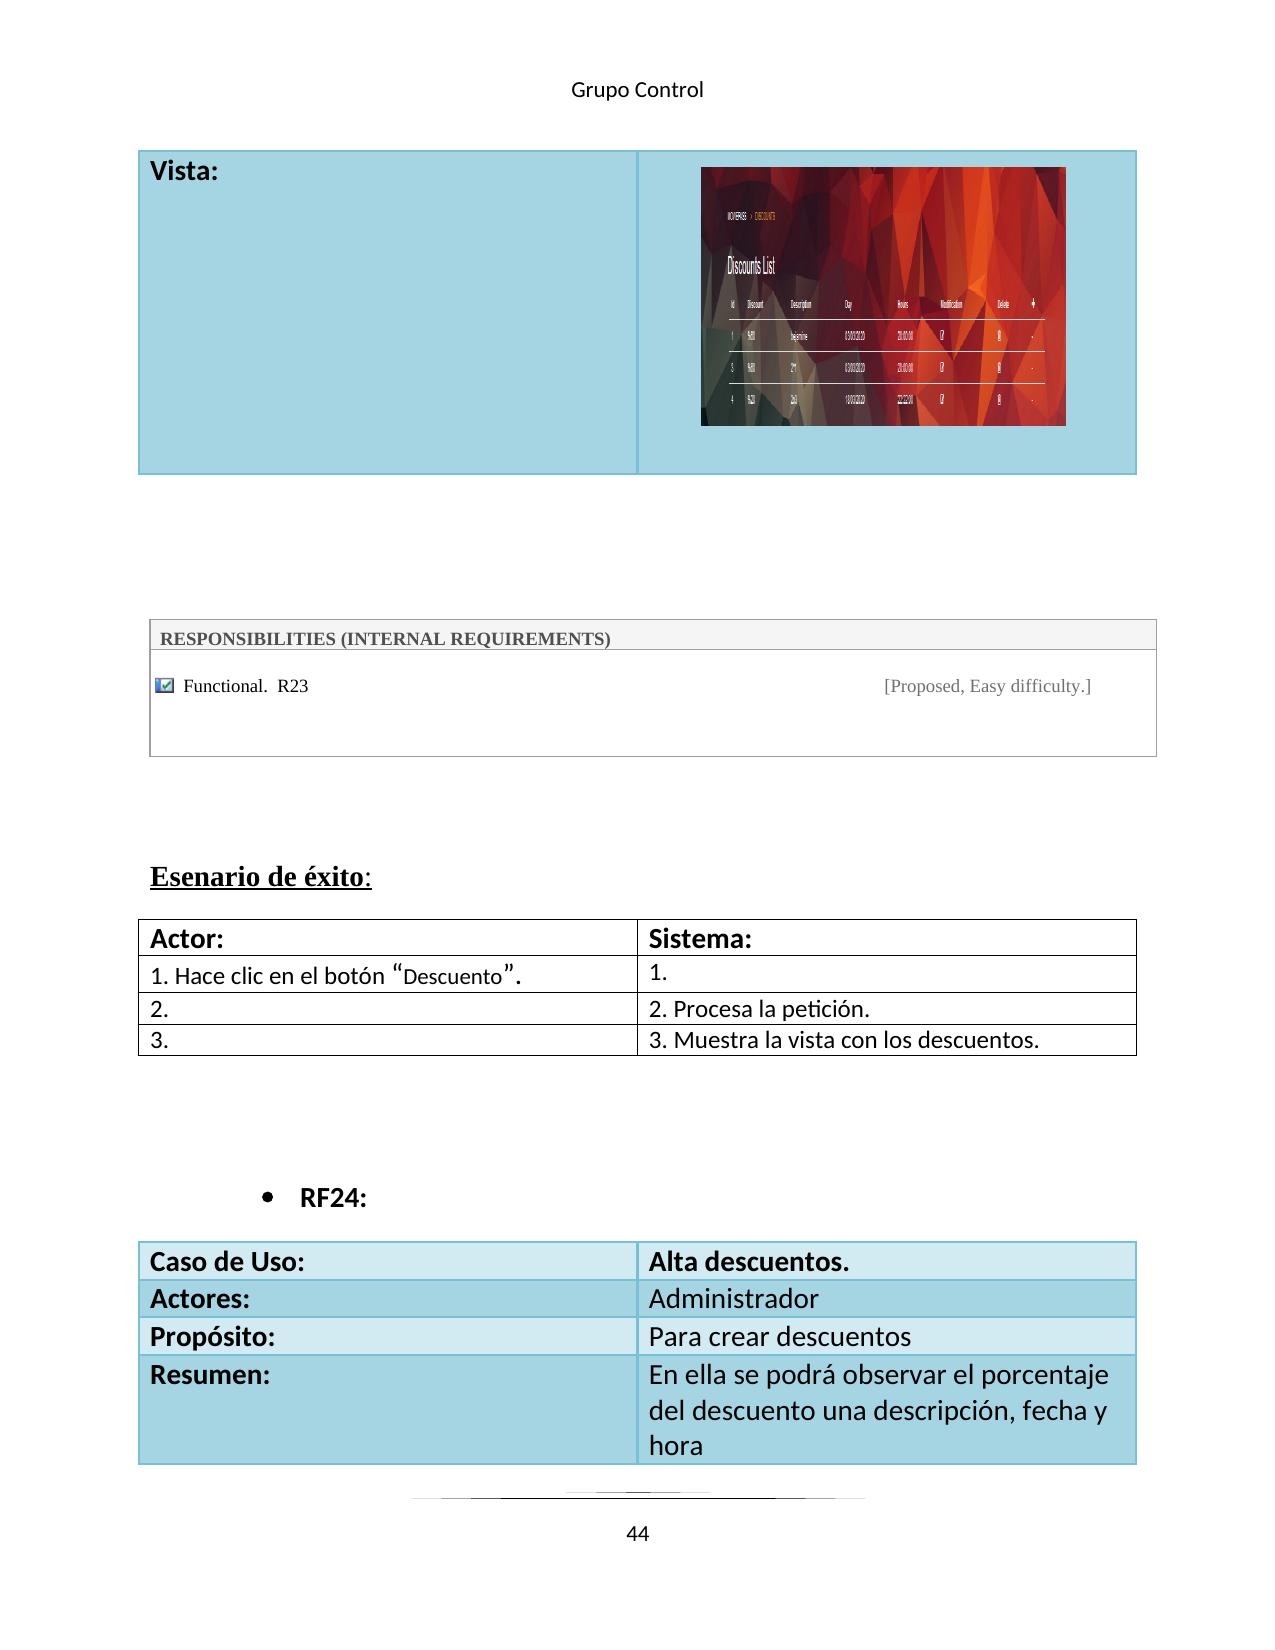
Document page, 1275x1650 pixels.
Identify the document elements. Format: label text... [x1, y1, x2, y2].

table_cell 2. Procesa la petición. [638, 993, 1136, 1023]
text Esenario de éxito: [150, 859, 1125, 893]
list RF24: [262, 1179, 1125, 1214]
table_cell Resumen: [140, 1356, 636, 1463]
table_cell [639, 152, 1135, 473]
picture [701, 167, 1066, 426]
table_cell Functional. R23 [Proposed, Easy difficulty.] [151, 650, 1156, 756]
table_header RESPONSIBILITIES (INTERNAL REQUIREMENTS) [151, 620, 1156, 649]
table_cell En ella se podrá observar el porcentaje del descuento una descripción, fecha y hora [639, 1356, 1135, 1463]
table_header Caso de Uso: [140, 1243, 636, 1278]
table_cell Para crear descuentos [639, 1318, 1135, 1354]
table_cell 1. Hace clic en el botón “Descuento”. [139, 956, 637, 992]
table_cell 3. Muestra la vista con los descuentos. [638, 1025, 1136, 1055]
table_cell Administrador [639, 1281, 1135, 1316]
table_header Alta descuentos. [639, 1243, 1135, 1278]
table_header Actor: [139, 920, 637, 955]
table_cell 2. [139, 993, 637, 1023]
table_cell Actores: [140, 1281, 636, 1316]
table_header Sistema: [638, 920, 1136, 955]
table_cell Propósito: [140, 1318, 636, 1354]
picture [155, 674, 174, 693]
table_cell 3. [139, 1025, 637, 1055]
table_cell 1. [638, 956, 1136, 992]
table_cell Vista: [140, 152, 636, 473]
